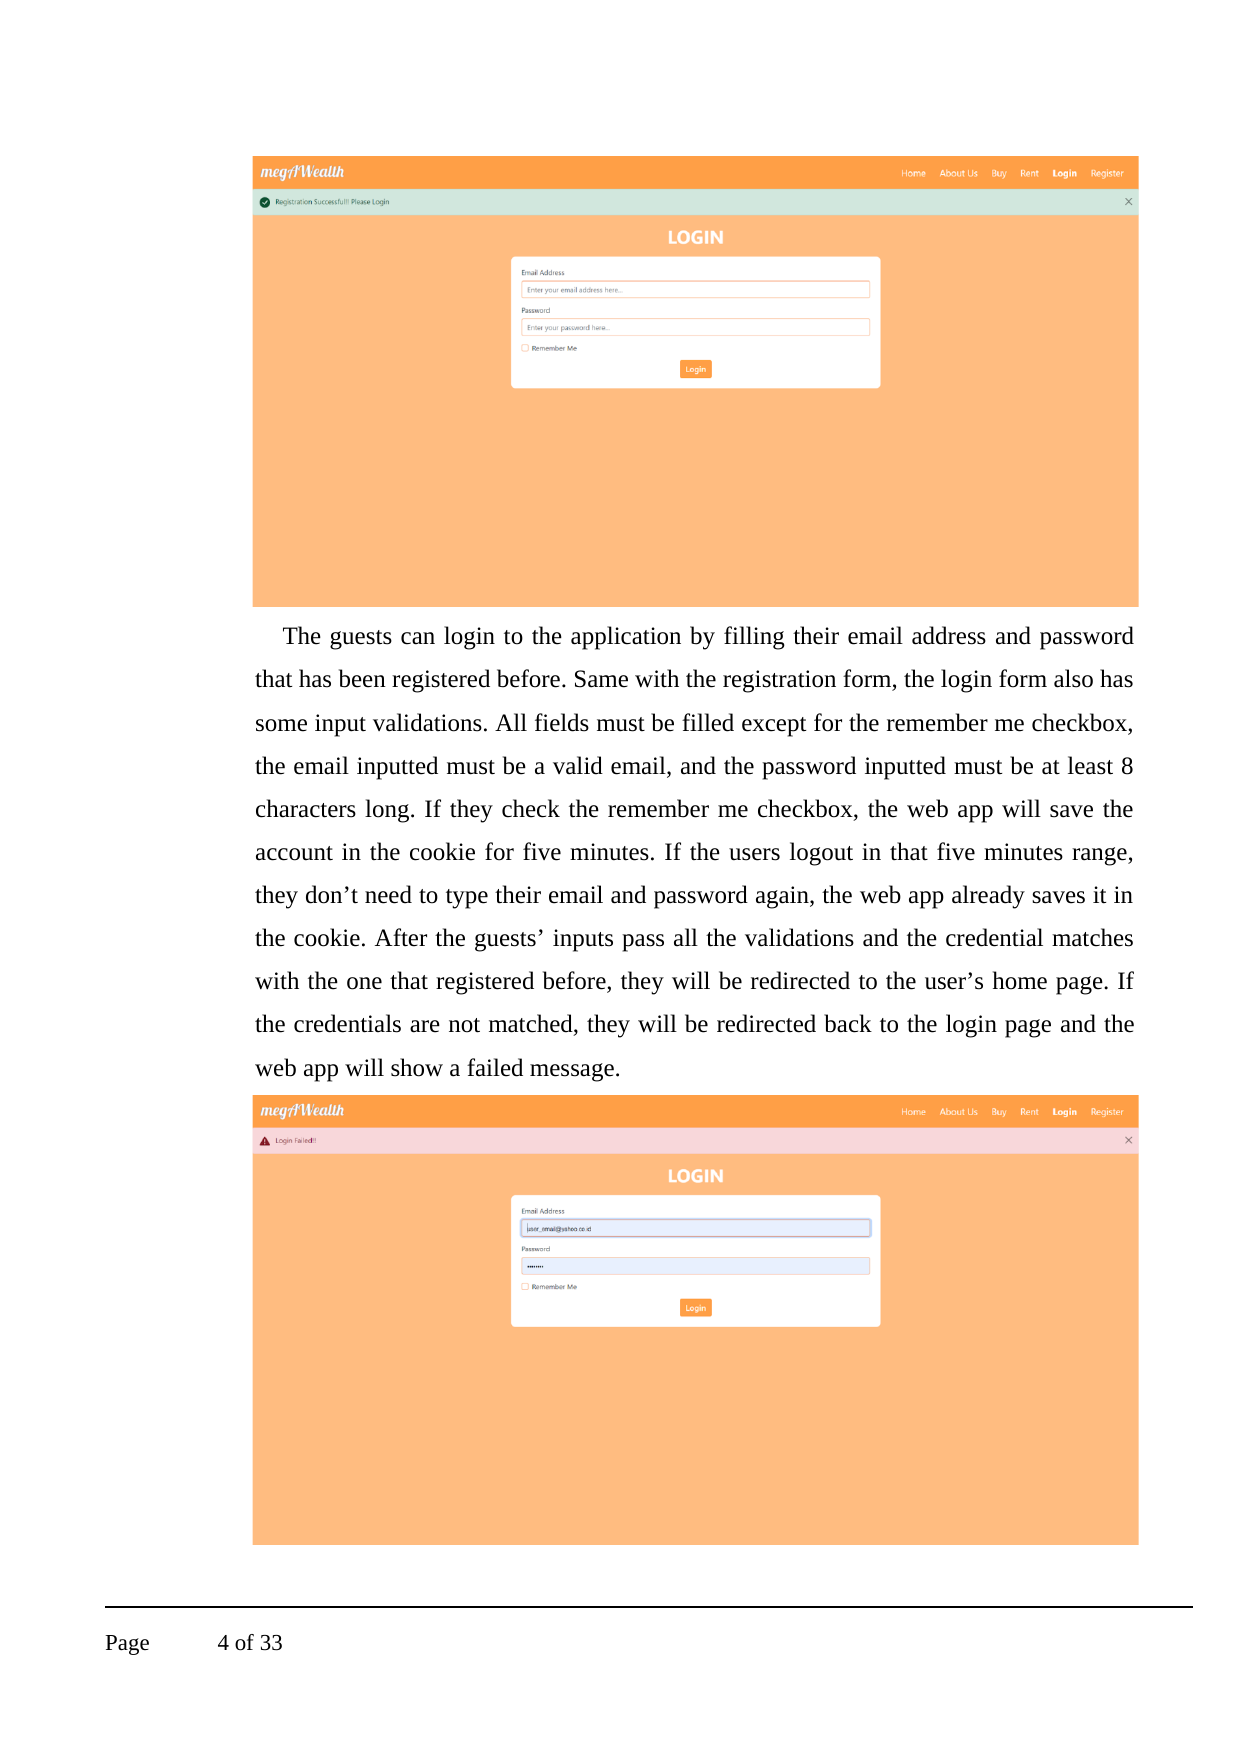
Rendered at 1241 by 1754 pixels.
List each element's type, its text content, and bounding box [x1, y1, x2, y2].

picture [252, 156, 1139, 607]
list The guests can login to the application by filling their email address and password that has been registered before. Same with the registration form, the login form also has some input validations. All fields must be filled except for the remember me checkbox, the email inputted must be a valid email, and the password inputted must be at least 8 characters long. If they check the remember me checkbox, the web app will save the account in the cookie for five minutes. If the users logout in that five minutes range, they don’t need to type their email and password again, the web app already saves it in the cookie. After the guests’ inputs pass all the validations and the credential matches with the one that registered before, they will be redirected to the user’s home page. If the credentials are not matched, they will be redirected back to the login page and the web app will show a failed message. [255, 621, 1135, 1081]
picture [252, 1095, 1139, 1545]
